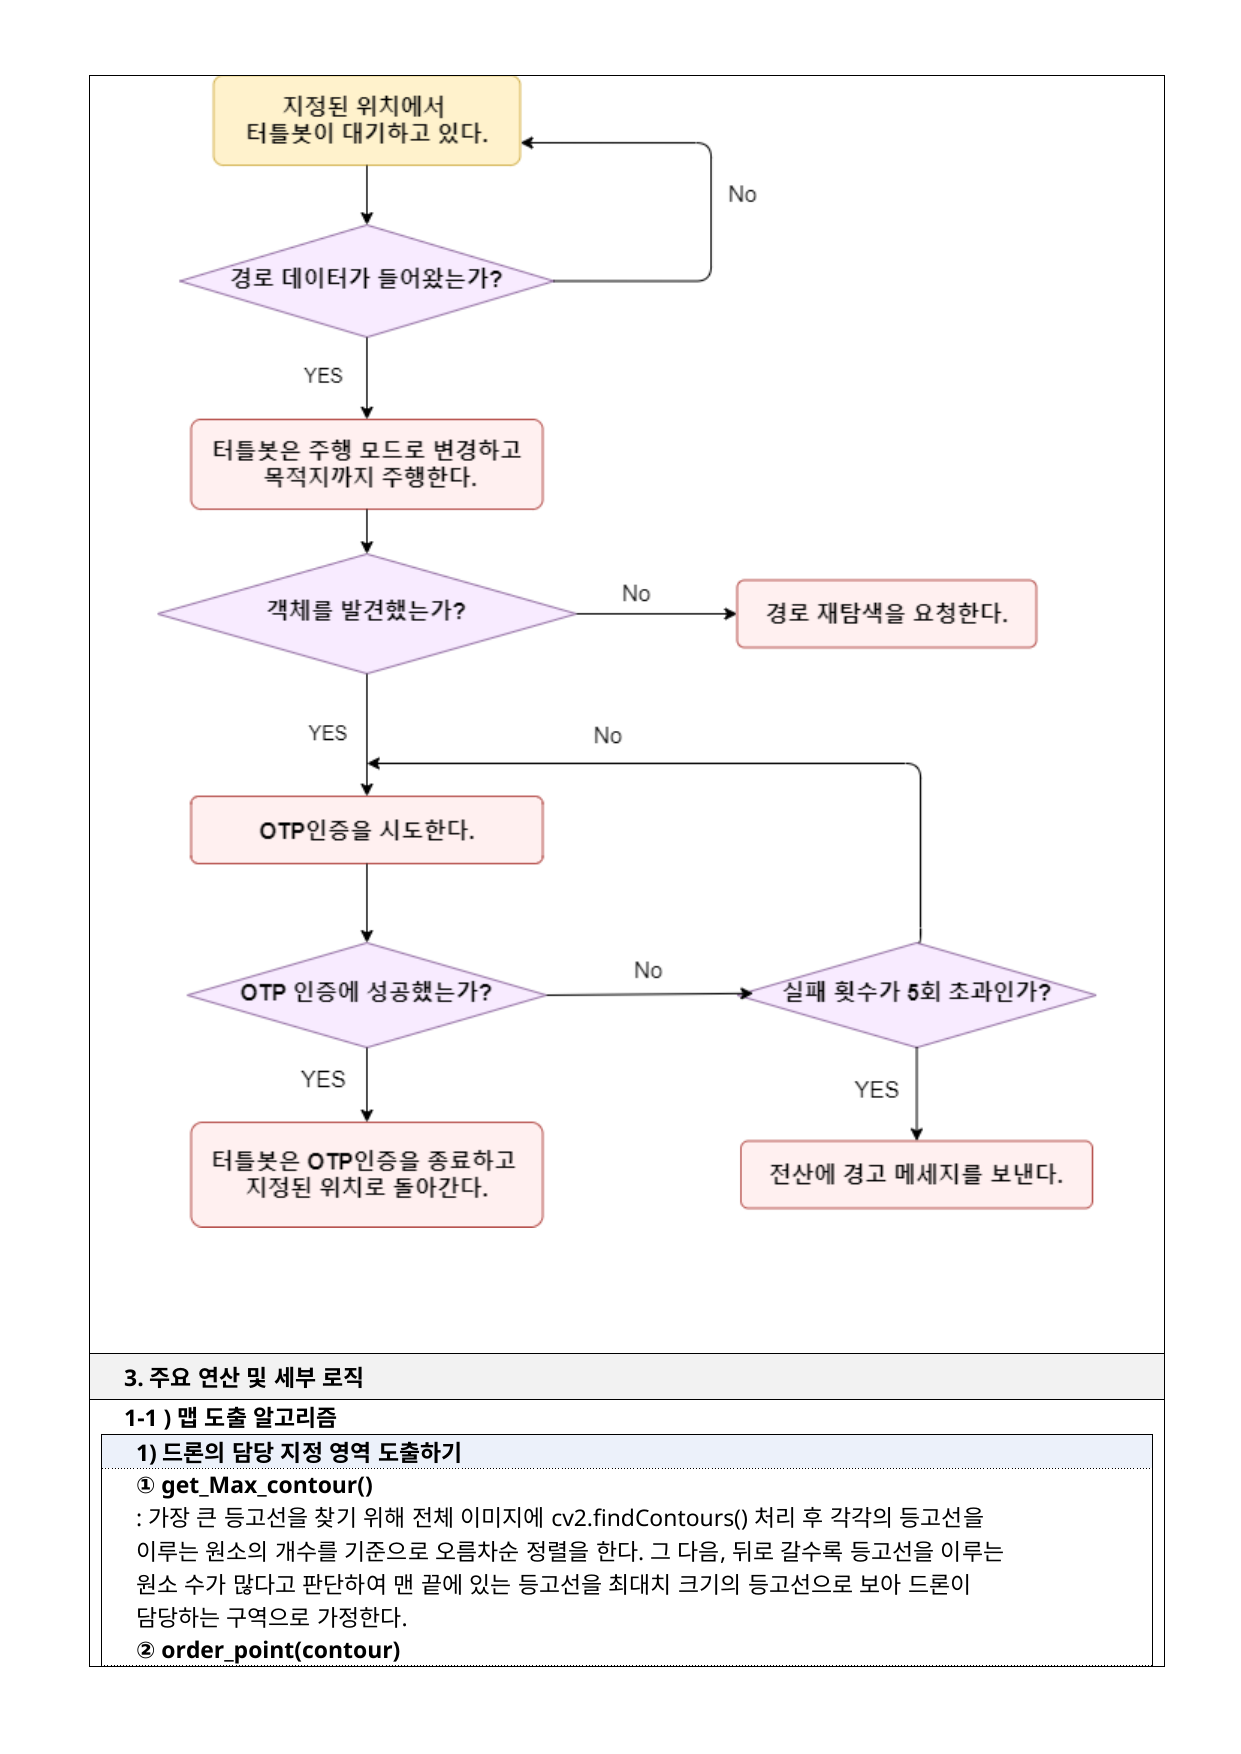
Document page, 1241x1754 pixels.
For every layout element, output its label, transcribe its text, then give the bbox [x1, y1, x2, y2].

table_cell 1-1 ) 맵 도출 알고리즘 1-2 ) 경로 도출 알고리즘 1-3 ) 객체 인식 알고리즘 [90, 1400, 1164, 1666]
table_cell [90, 76, 1164, 1353]
table_cell 3. 주요 연산 및 세부 로직 [90, 1354, 1164, 1399]
picture [157, 76, 1098, 1228]
